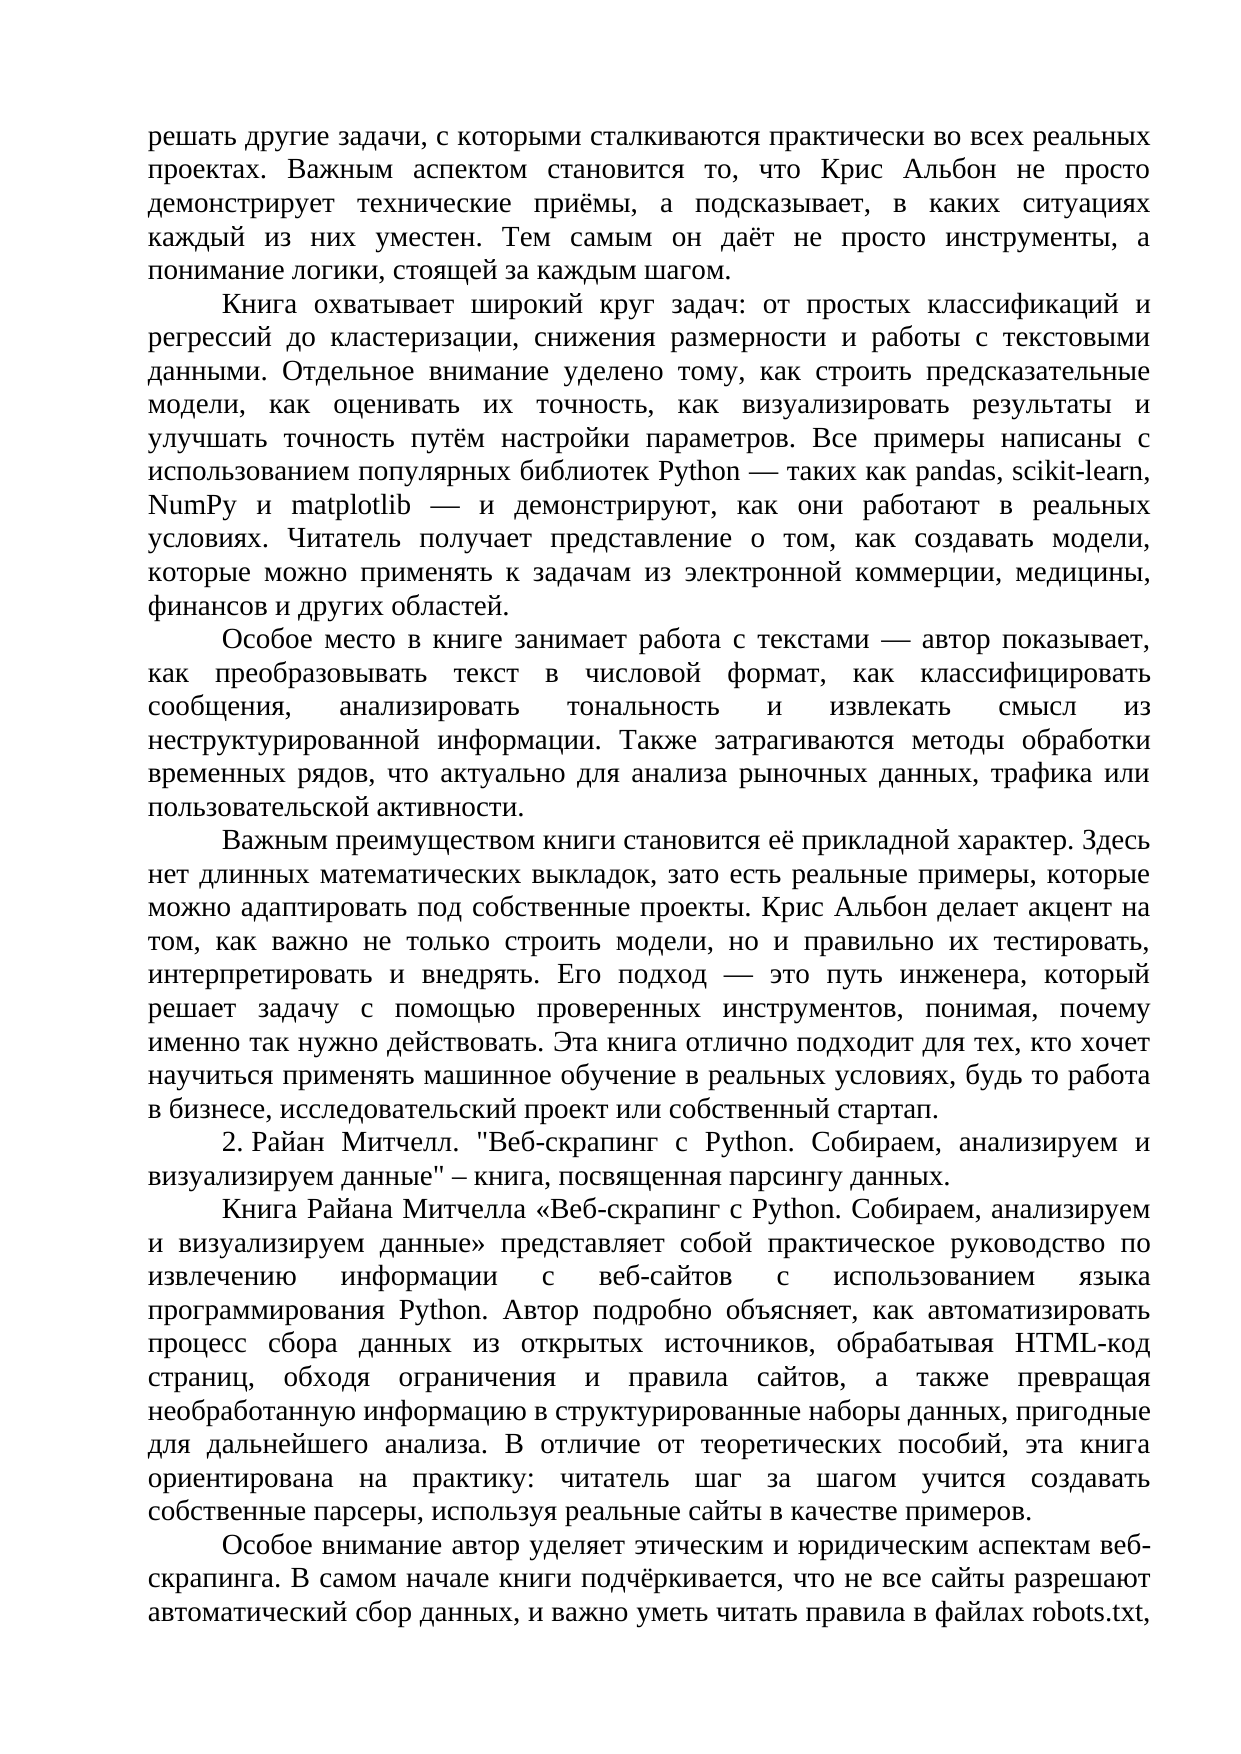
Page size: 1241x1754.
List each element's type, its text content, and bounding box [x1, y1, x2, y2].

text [148, 1527, 1152, 1627]
list Райан Митчелл. "Веб-скрапинг с Python. Собираем, анализируем и визуализируем данные" – книга, посвященная парсингу данных. [148, 1124, 1152, 1191]
text Книга охватывает широкий круг задач: от простых классификаций и регрессий до кластеризации, снижения размерности и работы с текстовыми данными. Отдельное внимание уделено тому, как строить предсказательные модели, как оценивать их точность, как визуализировать результаты и улучшать точность путём настройки параметров. Все примеры написаны с использованием популярных библиотек Python — таких как pandas, scikit-learn, NumPy и matplotlib — и демонстрируют, как они работают в реальных условиях. Читатель получает представление о том, как создавать модели, которые можно применять к задачам из электронной коммерции, медицины, финансов и других областей. [148, 286, 1152, 621]
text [148, 118, 1152, 286]
text Книга Райана Митчелла «Веб-скрапинг с Python. Собираем, анализируем и визуализируем данные» представляет собой практическое руководство по извлечению информации с веб-сайтов с использованием языка программирования Python. Автор подробно объясняет, как автоматизировать процесс сбора данных из открытых источников, обрабатывая HTML-код страниц, обходя ограничения и правила сайтов, а также превращая необработанную информацию в структурированные наборы данных, пригодные для дальнейшего анализа. В отличие от теоретических пособий, эта книга ориентирована на практику: читатель шаг за шагом учится создавать собственные парсеры, используя реальные сайты в качестве примеров. [148, 1191, 1152, 1527]
text Особое место в книге занимает работа с текстами — автор показывает, как преобразовывать текст в числовой формат, как классифицировать сообщения, анализировать тональность и извлекать смысл из неструктурированной информации. Также затрагиваются методы обработки временных рядов, что актуально для анализа рыночных данных, трафика или пользовательской активности. [148, 621, 1152, 822]
text Важным преимуществом книги становится её прикладной характер. Здесь нет длинных математических выкладок, зато есть реальные примеры, которые можно адаптировать под собственные проекты. Крис Альбон делает акцент на том, как важно не только строить модели, но и правильно их тестировать, интерпретировать и внедрять. Его подход — это путь инженера, который решает задачу с помощью проверенных инструментов, понимая, почему именно так нужно действовать. Эта книга отлично подходит для тех, кто хочет научиться применять машинное обучение в реальных условиях, будь то работа в бизнесе, исследовательский проект или собственный стартап. [148, 822, 1152, 1124]
